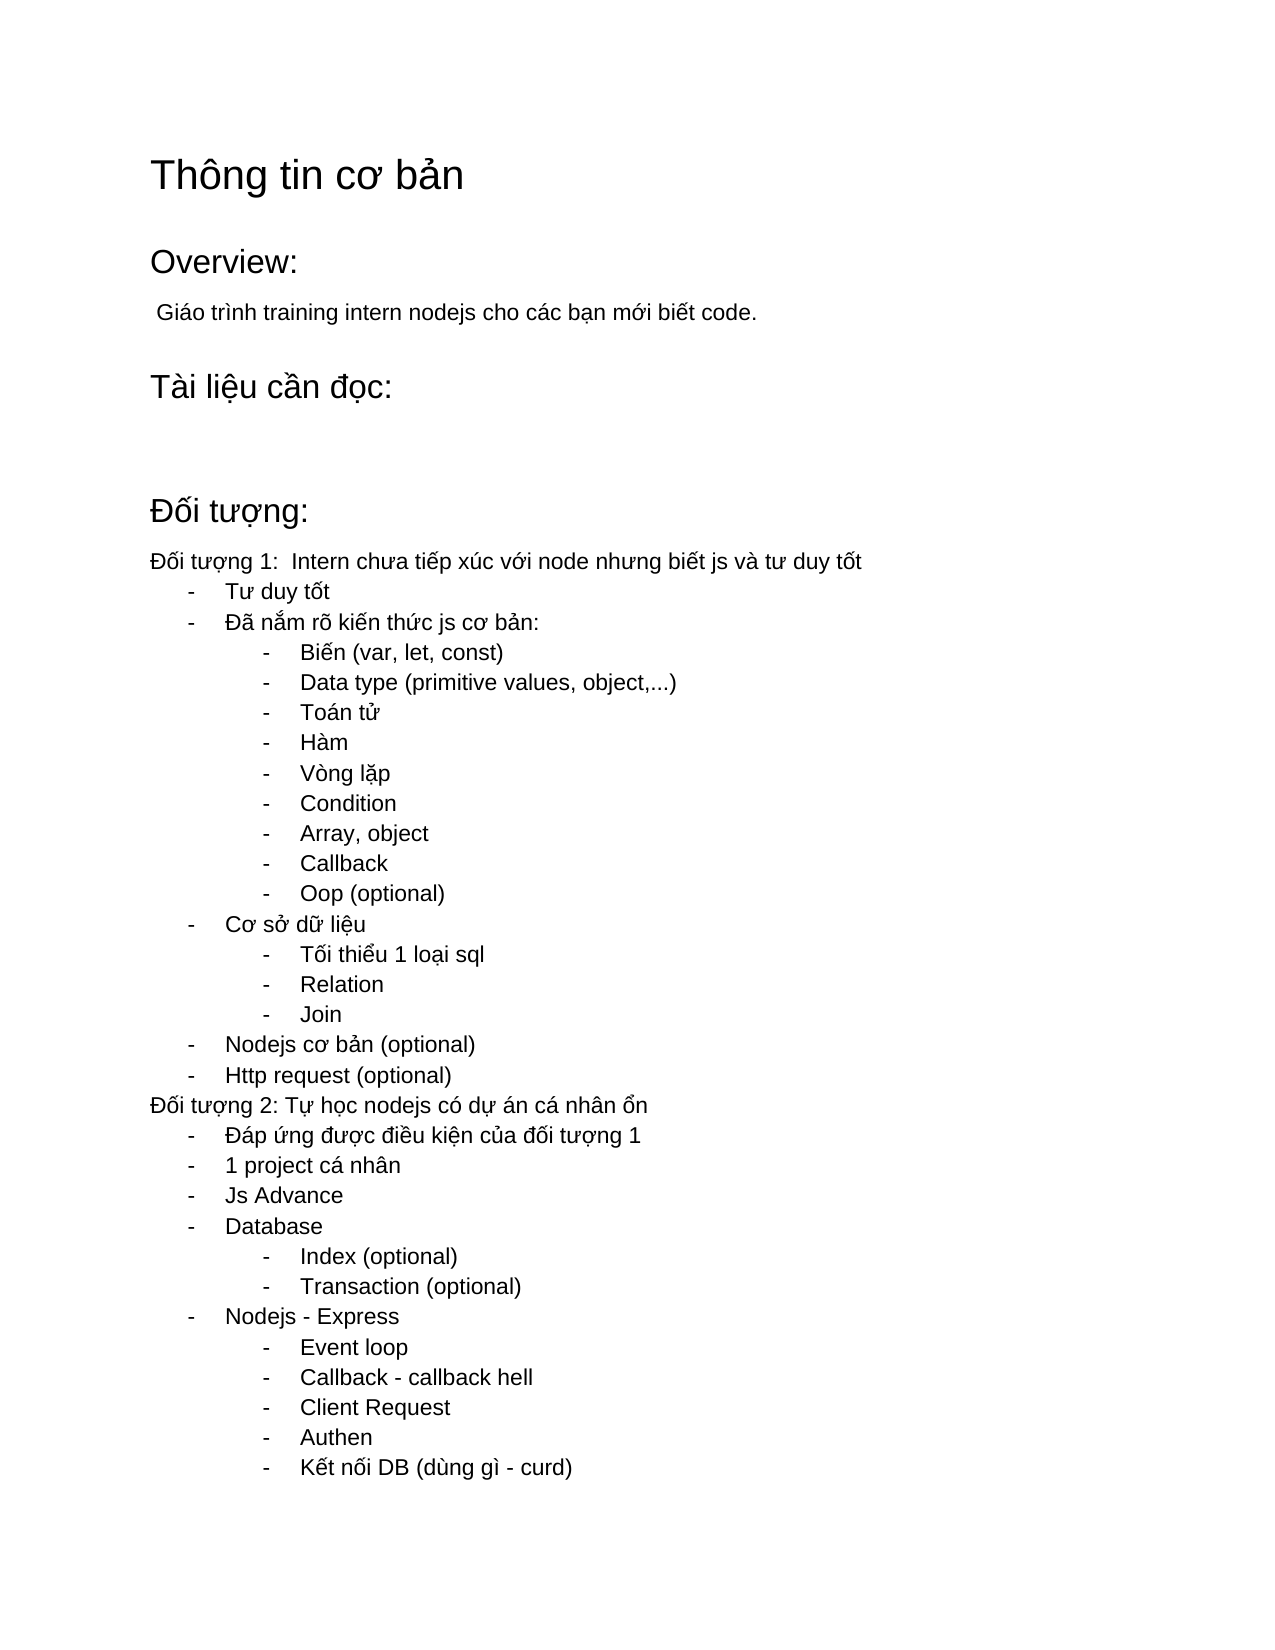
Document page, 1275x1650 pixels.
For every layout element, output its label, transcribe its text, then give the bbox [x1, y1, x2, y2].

list Condition [262, 790, 1125, 816]
list Callback - callback hell [262, 1364, 1125, 1390]
list Callback [262, 850, 1125, 876]
list Đã nắm rõ kiến thức js cơ bản: [187, 608, 1125, 635]
list Http request (optional) [187, 1062, 1125, 1088]
list Relation [262, 971, 1125, 997]
list Cơ sở dữ liệu [187, 911, 1125, 937]
list Index (optional) [262, 1243, 1125, 1269]
list Client Request [262, 1394, 1125, 1420]
list Tư duy tốt [187, 578, 1125, 604]
list Nodejs - Express [187, 1303, 1125, 1329]
list Join [262, 1001, 1125, 1027]
list Oop (optional) [262, 880, 1125, 907]
list Đáp ứng được điều kiện của đối tượng 1 [187, 1122, 1125, 1148]
subtitle Đối tượng: [150, 491, 1125, 530]
list Biến (var, let, const) [262, 639, 1125, 665]
text Giáo trình training intern nodejs cho các bạn mới biết code. [150, 299, 1125, 326]
subtitle Overview: [150, 243, 1125, 281]
list Authen [262, 1424, 1125, 1450]
list Array, object [262, 820, 1125, 846]
list Hàm [262, 729, 1125, 756]
list Transaction (optional) [262, 1273, 1125, 1299]
list Nodejs cơ bản (optional) [187, 1031, 1125, 1058]
subtitle Thông tin cơ bản [150, 150, 1125, 198]
list Js Advance [187, 1182, 1125, 1209]
text Đối tượng 1: Intern chưa tiếp xúc với node nhưng biết js và tư duy tốt [150, 548, 1125, 574]
list Vòng lặp [262, 759, 1125, 786]
list 1 project cá nhân [187, 1152, 1125, 1178]
list Tối thiểu 1 loại sql [262, 941, 1125, 967]
subtitle Tài liệu cần đọc: [150, 367, 1125, 405]
text Đối tượng 2: Tự học nodejs có dự án cá nhân ổn [150, 1092, 1125, 1118]
list Kết nối DB (dùng gì - curd) [262, 1454, 1125, 1481]
list Event loop [262, 1333, 1125, 1360]
list Database [187, 1213, 1125, 1239]
list Toán tử [262, 699, 1125, 725]
list Data type (primitive values, object,...) [262, 669, 1125, 695]
